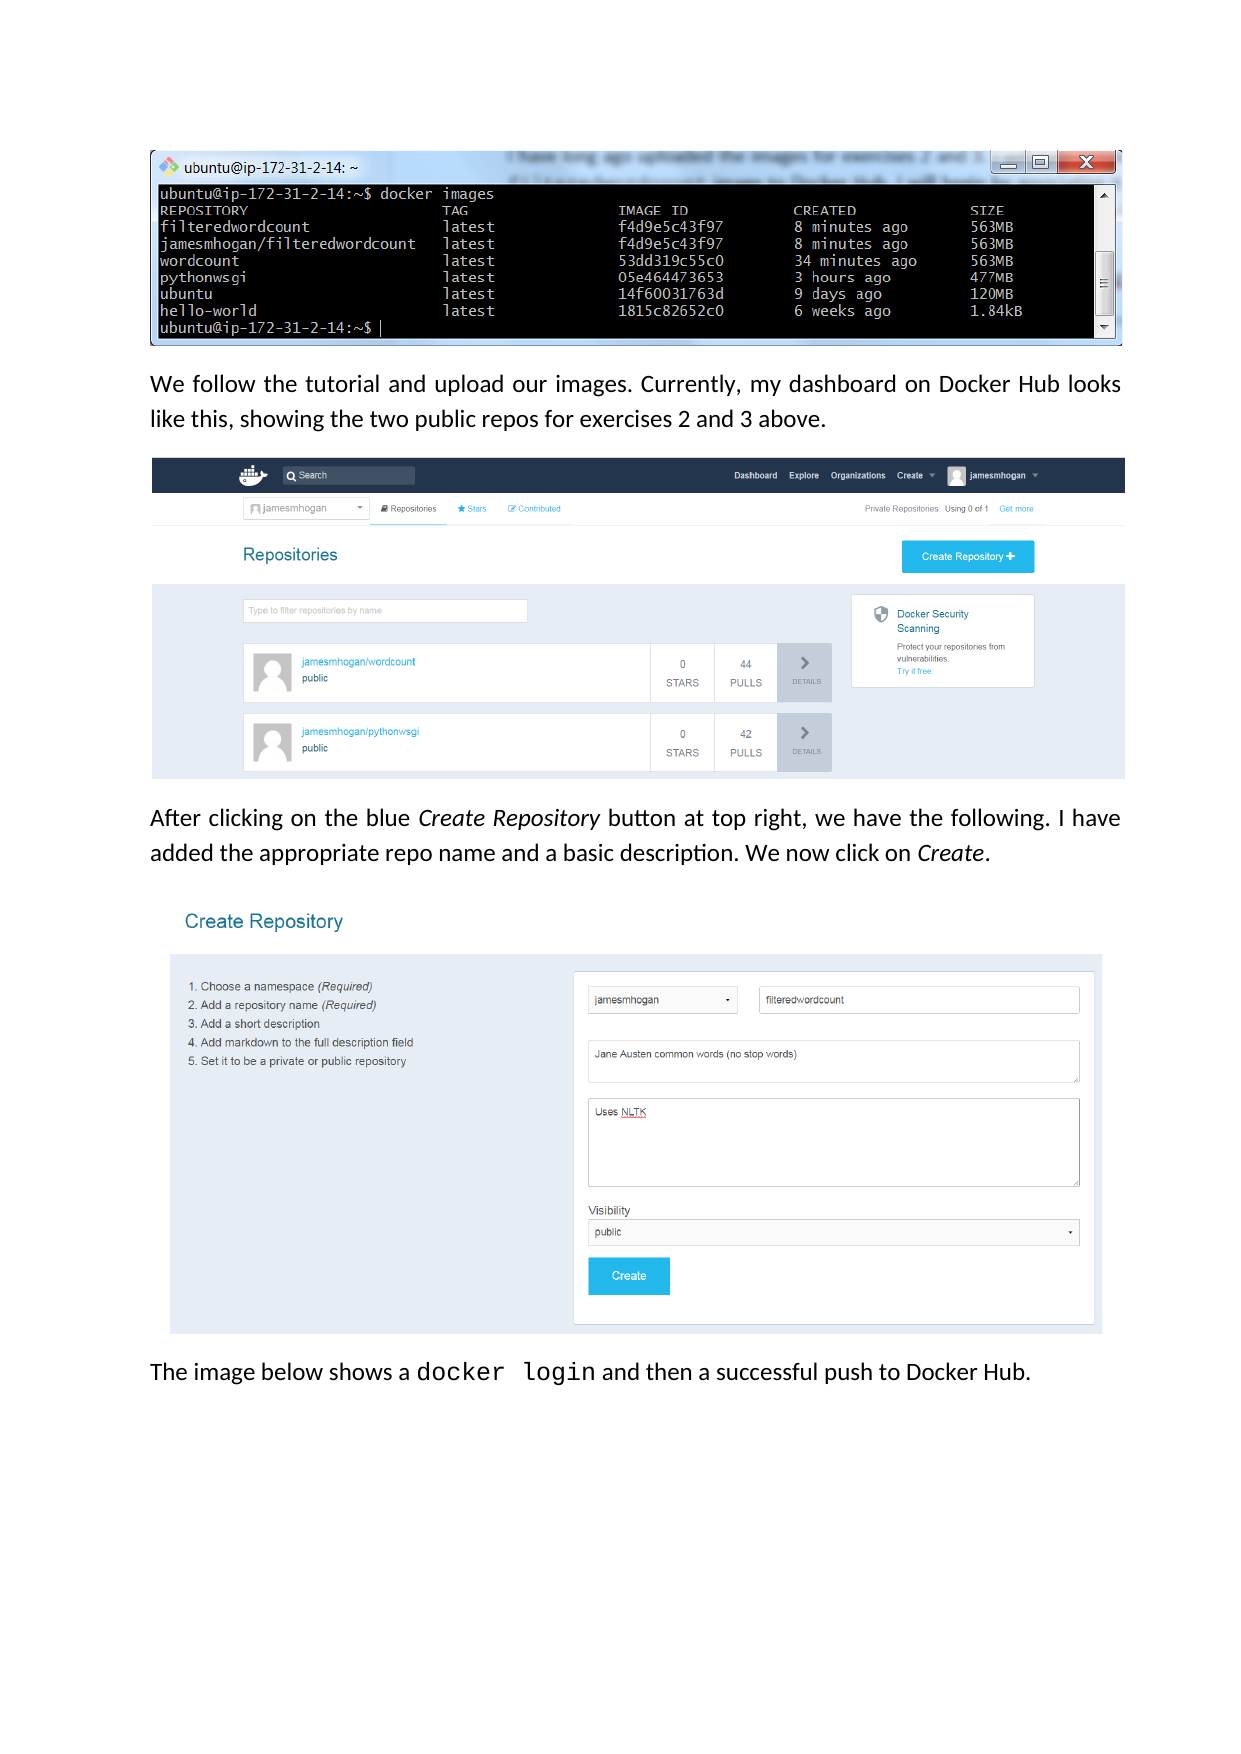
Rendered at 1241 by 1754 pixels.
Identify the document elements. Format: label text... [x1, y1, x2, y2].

picture [152, 457, 1125, 779]
text We follow the tutorial and upload our images. Currently, my dashboard on Docker Hub looks like this, showing the two public repos for exercises 2 and 3 above. [150, 369, 1122, 434]
text The image below shows a docker login and then a successful push to Docker Hub. [150, 1356, 1122, 1388]
text After clicking on the blue Create Repository button at top right, we have the following. I have added the appropriate repo name and a basic description. We now click on Create. [150, 802, 1122, 867]
picture [169, 890, 1103, 1334]
picture [150, 150, 1123, 346]
